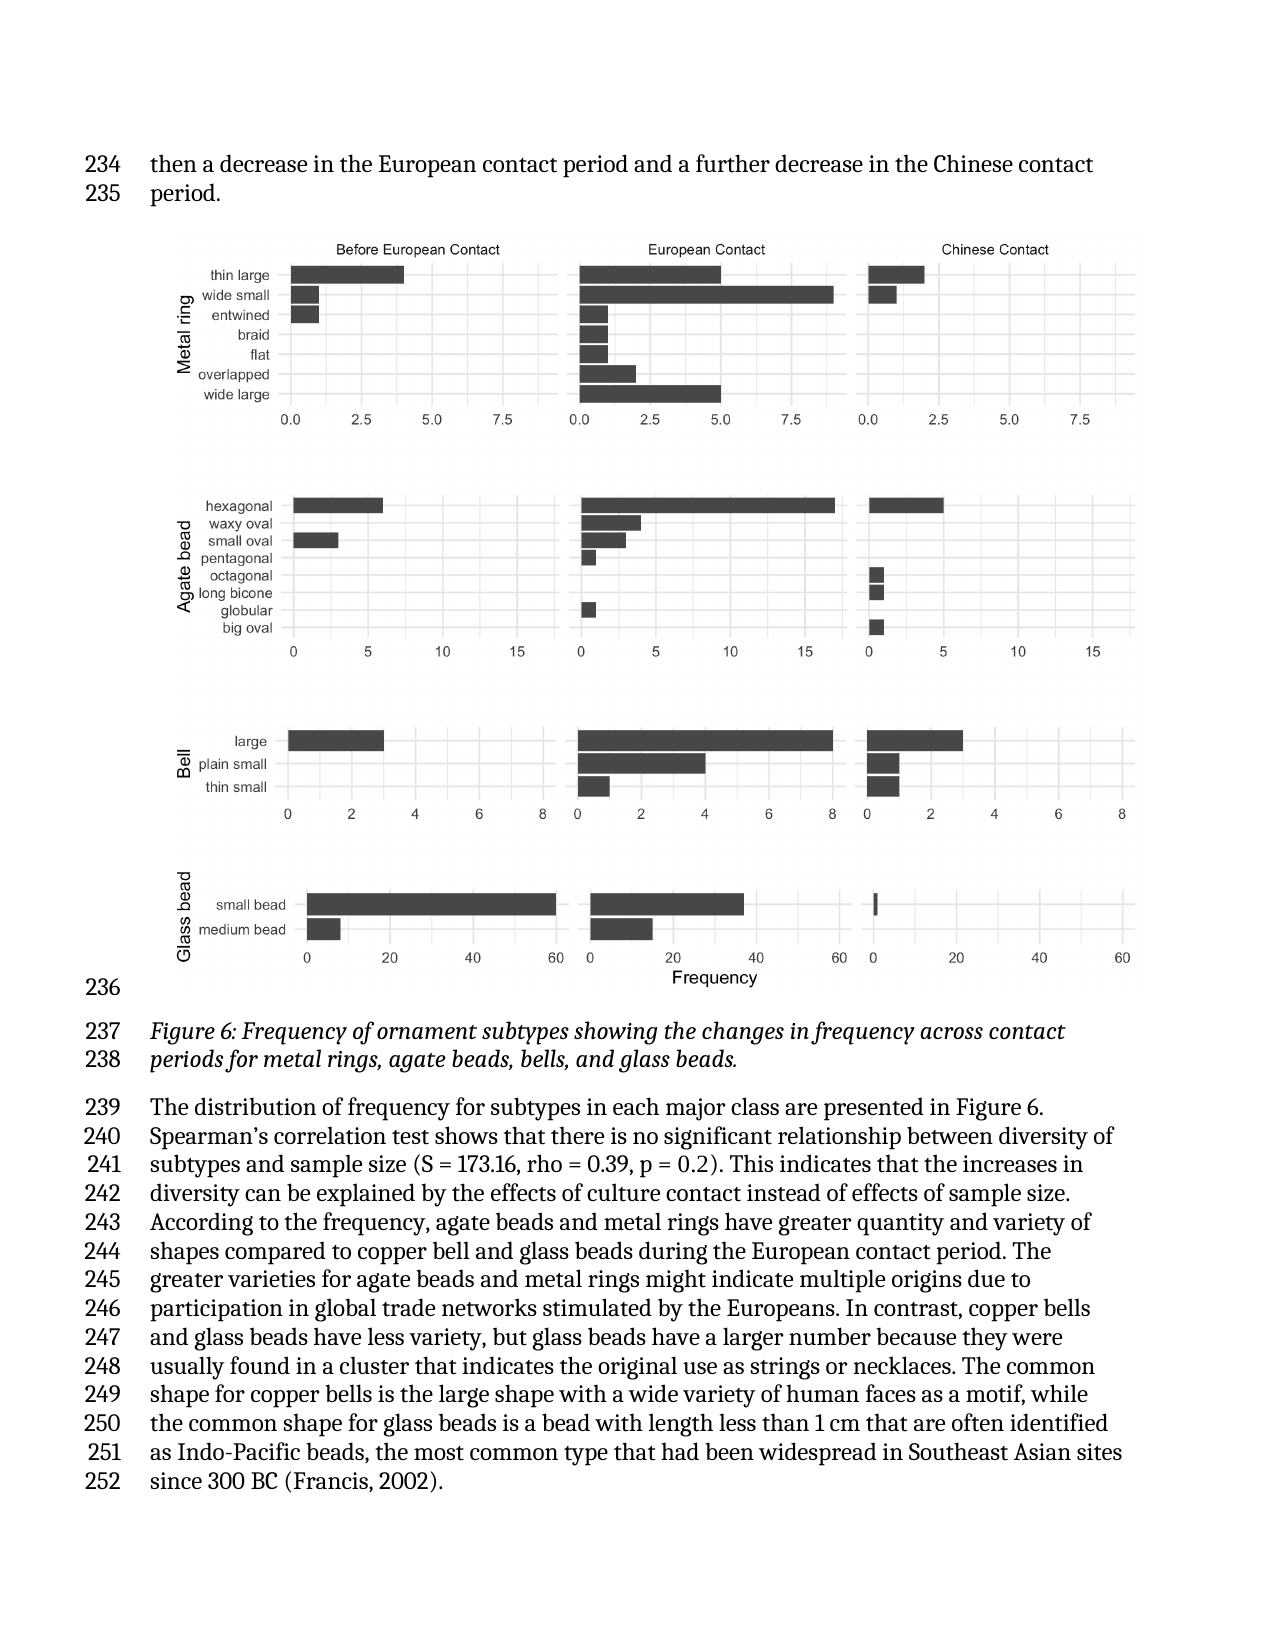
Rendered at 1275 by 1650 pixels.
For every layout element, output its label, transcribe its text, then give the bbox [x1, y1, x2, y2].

text The distribution of frequency for subtypes in each major class are presented in Figure 6. Spearman’s correlation test shows that there is no significant relationship between diversity of subtypes and sample size (S = 173.16, rho = 0.39, p = ). This indicates that the increases in diversity can be explained by the effects of culture contact instead of effects of sample size. According to the frequency, agate beads and metal rings have greater quantity and variety of shapes compared to copper bell and glass beads during the European contact period. The greater varieties for agate beads and metal rings might indicate multiple origins due to participation in global trade networks stimulated by the Europeans. In contrast, copper bells and glass beads have less variety, but glass beads have a larger number because they were usually found in a cluster that indicates the original use as strings or necklaces. The common shape for copper bells is the large shape with a wide variety of human faces as a motif, while the common shape for glass beads is a bead with length less than 1 cm that are often identified as Indo-Pacific beads, the most common type that had been widespread in Southeast Asian sites since 300 BC (Francis, 2002). [150, 1093, 1125, 1495]
text Figure 6: Frequency of ornament subtypes showing the changes in frequency across contact periods for metal rings, agate beads, bells, and glass beads. [150, 1017, 1125, 1074]
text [150, 150, 1125, 207]
picture [168, 226, 1144, 996]
